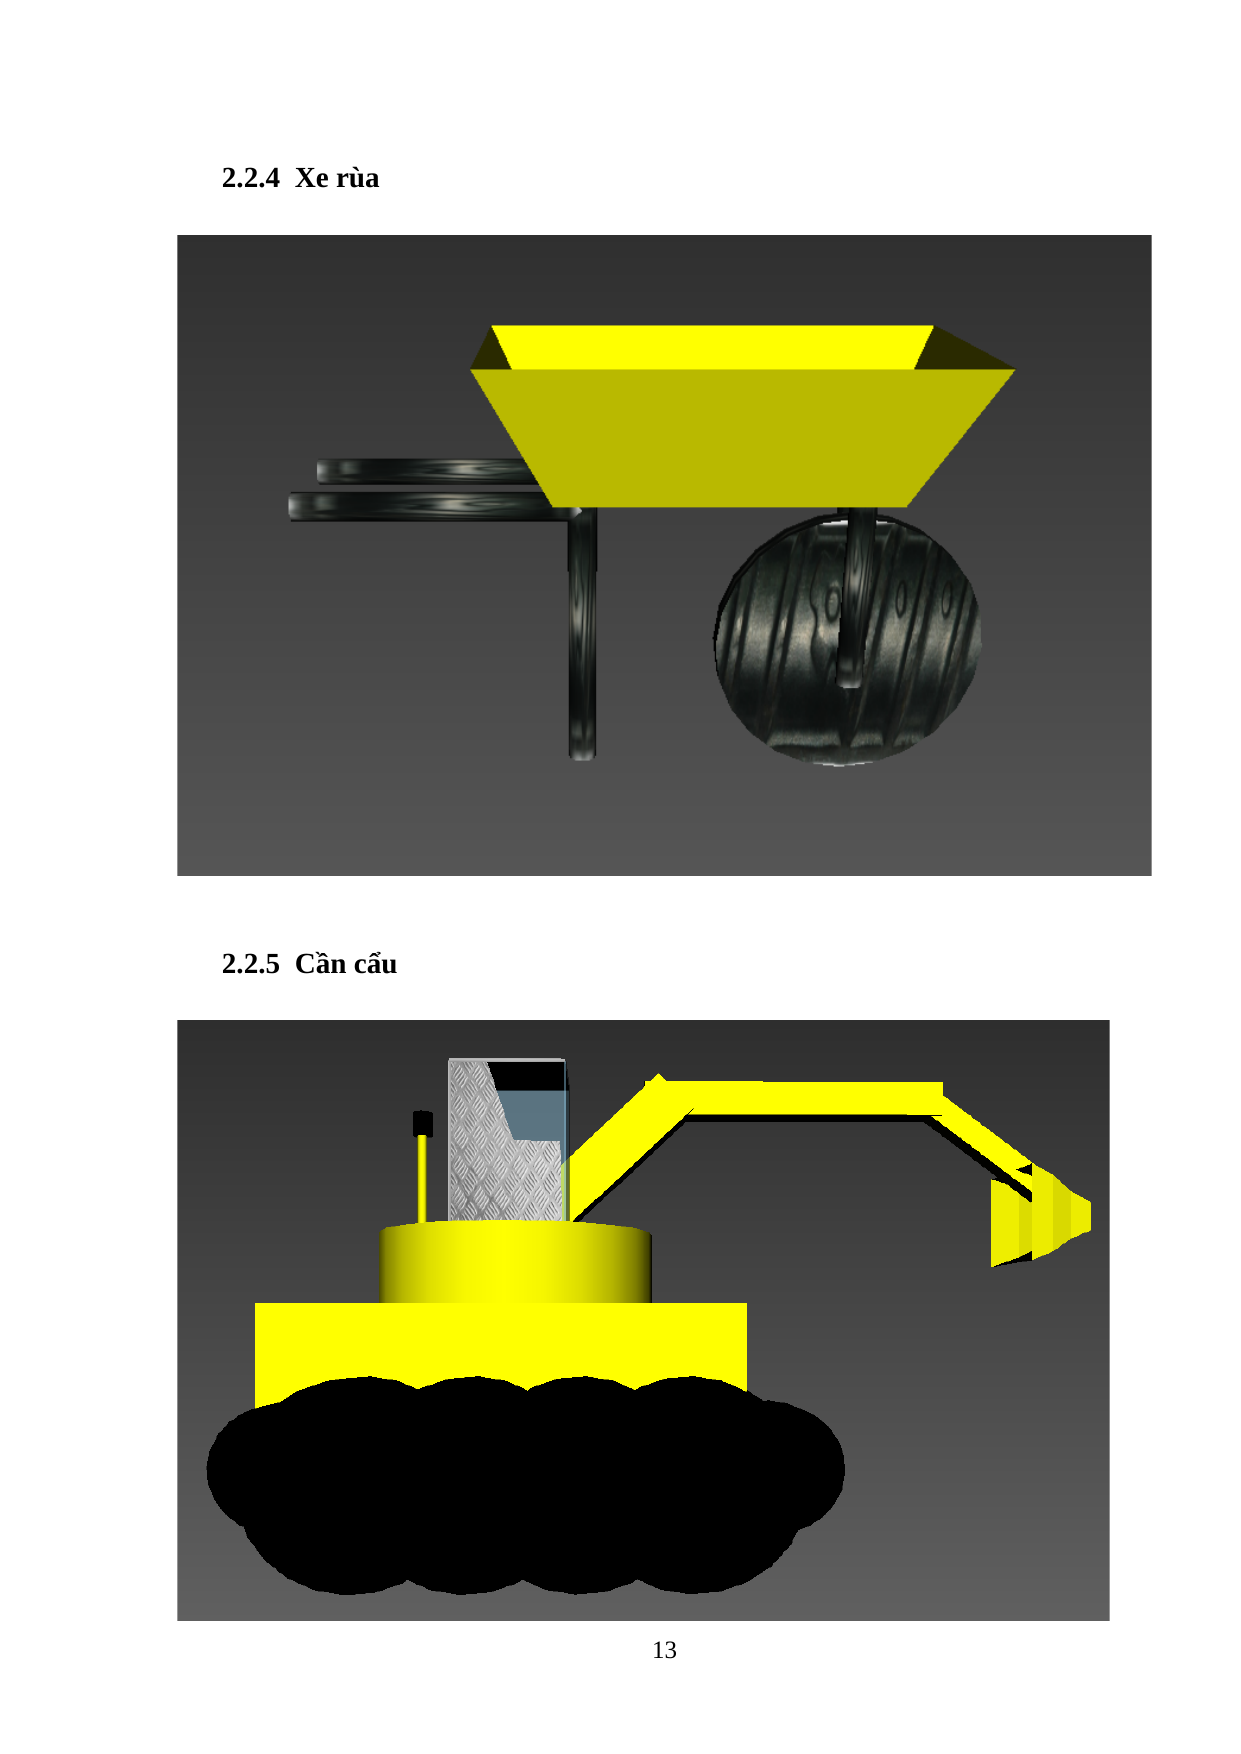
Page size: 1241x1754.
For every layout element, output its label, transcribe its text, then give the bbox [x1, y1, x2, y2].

picture [177, 235, 1152, 876]
subtitle 2.2.5 Cần cẩu [222, 946, 1152, 979]
subtitle 2.2.4 Xe rùa [222, 160, 1152, 194]
picture [177, 1020, 1110, 1621]
